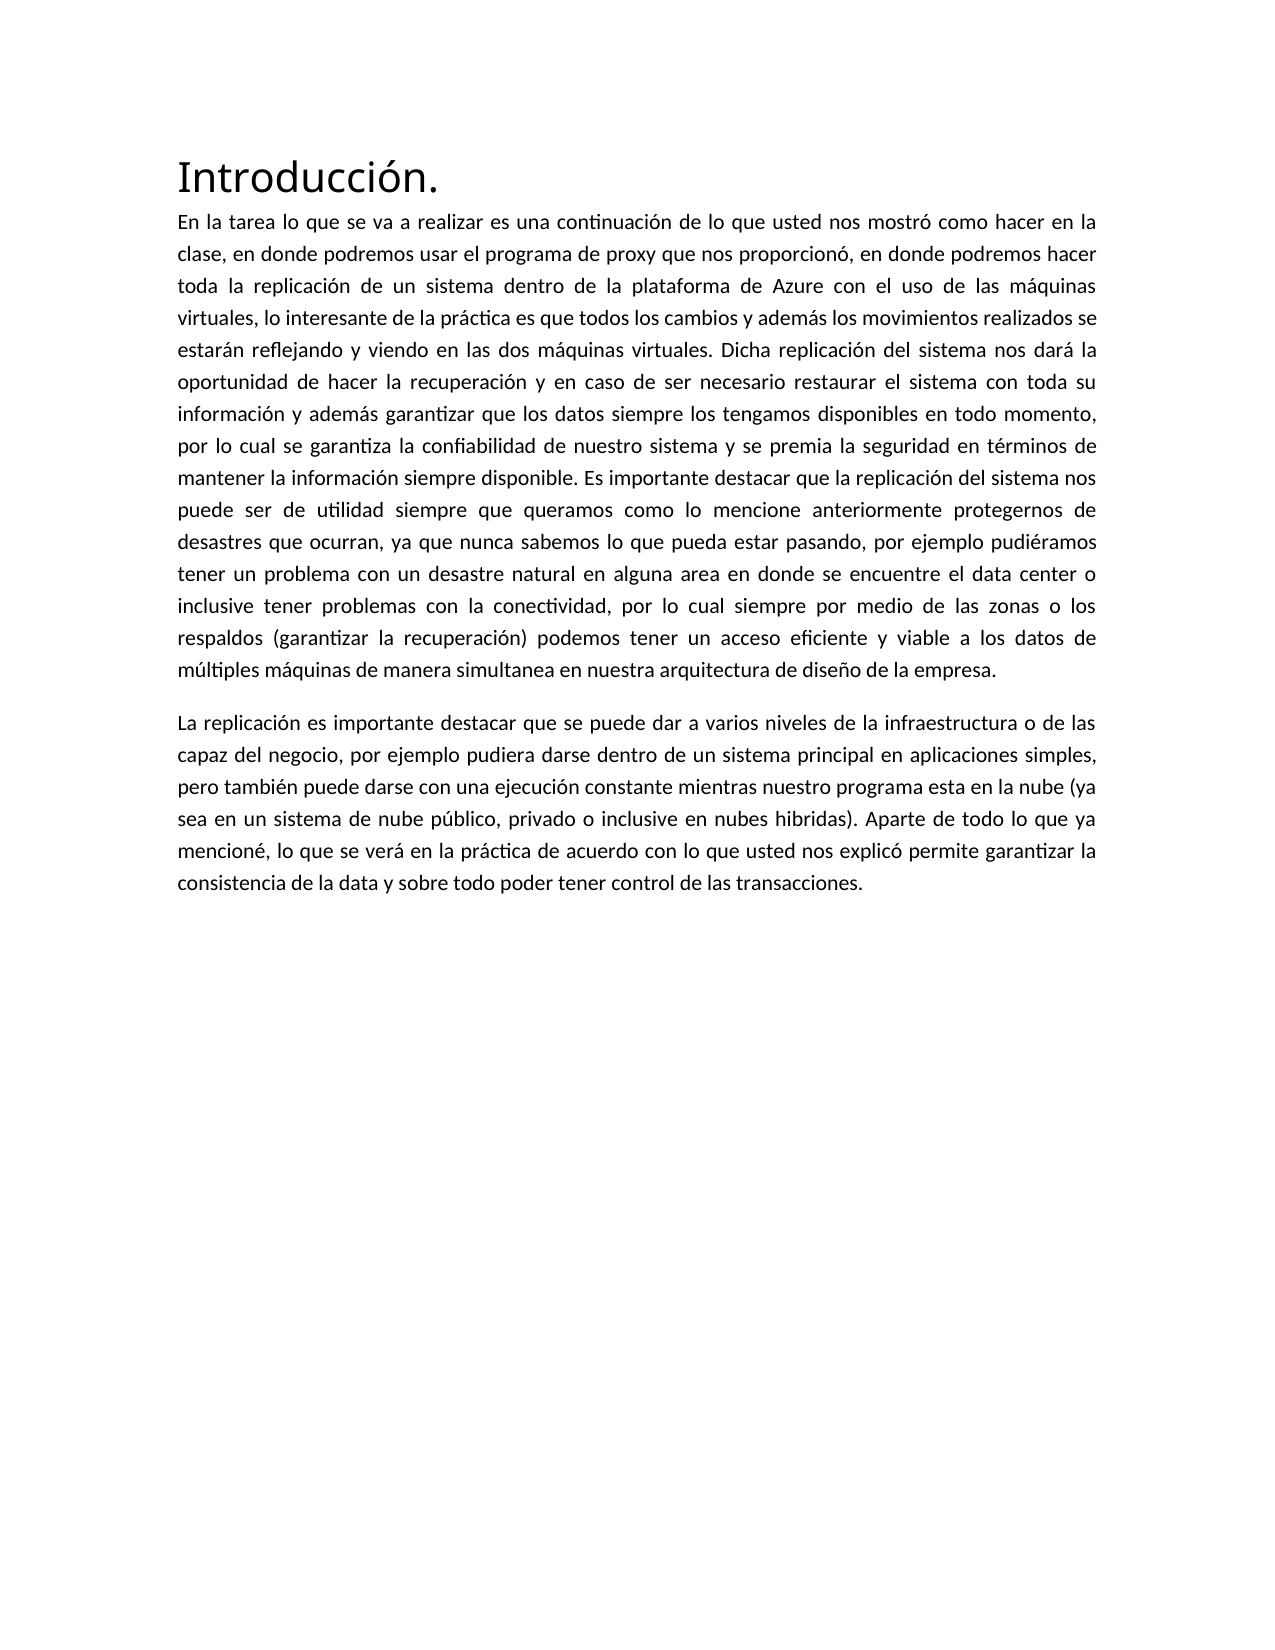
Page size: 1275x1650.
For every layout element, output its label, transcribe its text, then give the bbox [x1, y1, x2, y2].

text La replicación es importante destacar que se puede dar a varios niveles de la infraestructura o de las capaz del negocio, por ejemplo pudiera darse dentro de un sistema principal en aplicaciones simples, pero también puede darse con una ejecución constante mientras nuestro programa esta en la nube (ya sea en un sistema de nube público, privado o inclusive en nubes hibridas). Aparte de todo lo que ya mencioné, lo que se verá en la práctica de acuerdo con lo que usted nos explicó permite garantizar la consistencia de la data y sobre todo poder tener control de las transacciones. [177, 709, 1098, 896]
text En la tarea lo que se va a realizar es una continuación de lo que usted nos mostró como hacer en la clase, en donde podremos usar el programa de proxy que nos proporcionó, en donde podremos hacer toda la replicación de un sistema dentro de la plataforma de Azure con el uso de las máquinas virtuales, lo interesante de la práctica es que todos los cambios y además los movimientos realizados se estarán reflejando y viendo en las dos máquinas virtuales. Dicha replicación del sistema nos dará la oportunidad de hacer la recuperación y en caso de ser necesario restaurar el sistema con toda su información y además garantizar que los datos siempre los tengamos disponibles en todo momento, por lo cual se garantiza la confiabilidad de nuestro sistema y se premia la seguridad en términos de mantener la información siempre disponible. Es importante destacar que la replicación del sistema nos puede ser de utilidad siempre que queramos como lo mencione anteriormente protegernos de desastres que ocurran, ya que nunca sabemos lo que pueda estar pasando, por ejemplo pudiéramos tener un problema con un desastre natural en alguna area en donde se encuentre el data center o inclusive tener problemas con la conectividad, por lo cual siempre por medio de las zonas o los respaldos (garantizar la recuperación) podemos tener un acceso eficiente y viable a los datos de múltiples máquinas de manera simultanea en nuestra arquitectura de diseño de la empresa. [177, 208, 1098, 683]
subtitle Introducción. [177, 148, 1098, 204]
